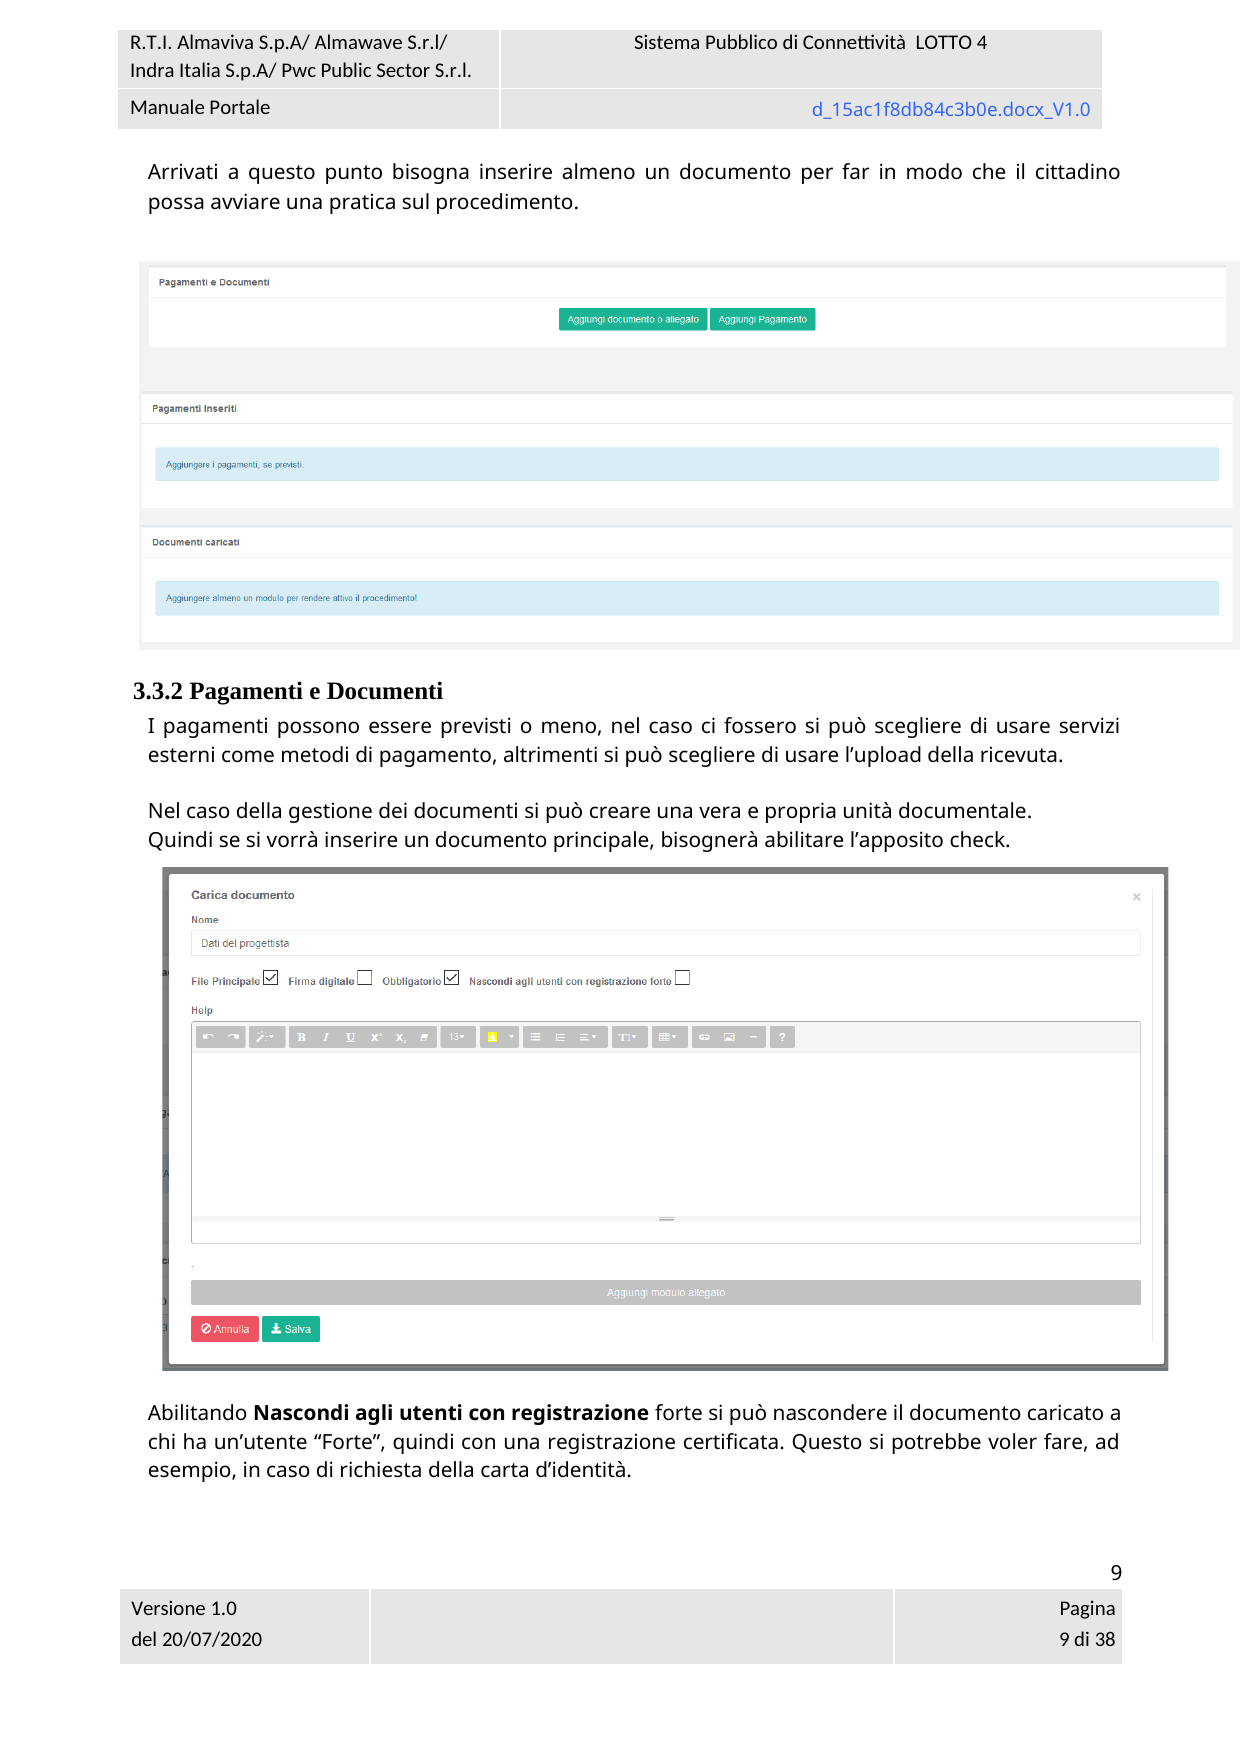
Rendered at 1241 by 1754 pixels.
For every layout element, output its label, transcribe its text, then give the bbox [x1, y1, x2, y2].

picture [139, 261, 1240, 650]
text Quindi se si vorrà inserire un documento principale, bisognerà abilitare l’apposito check. [148, 825, 1122, 853]
text I pagamenti possono essere previsti o meno, nel caso ci fossero si può scegliere di usare servizi esterni come metodi di pagamento, altrimenti si può scegliere di usare l’upload della ricevuta. [148, 711, 1122, 768]
text Arrivati a questo punto bisogna inserire almeno un documento per far in modo che il cittadino possa avviare una pratica sul procedimento. [148, 157, 1122, 216]
text Abilitando Nascondi agli utenti con registrazione forte si può nascondere il documento caricato a chi ha un’utente “Forte”, quindi con una registrazione certificata. Questo si potrebbe voler fare, ad esempio, in caso di richiesta della carta d’identità. [148, 1398, 1122, 1484]
text Nel caso della gestione dei documenti si può creare una vera e propria unità documentale. [148, 797, 1122, 825]
picture [162, 867, 1169, 1371]
